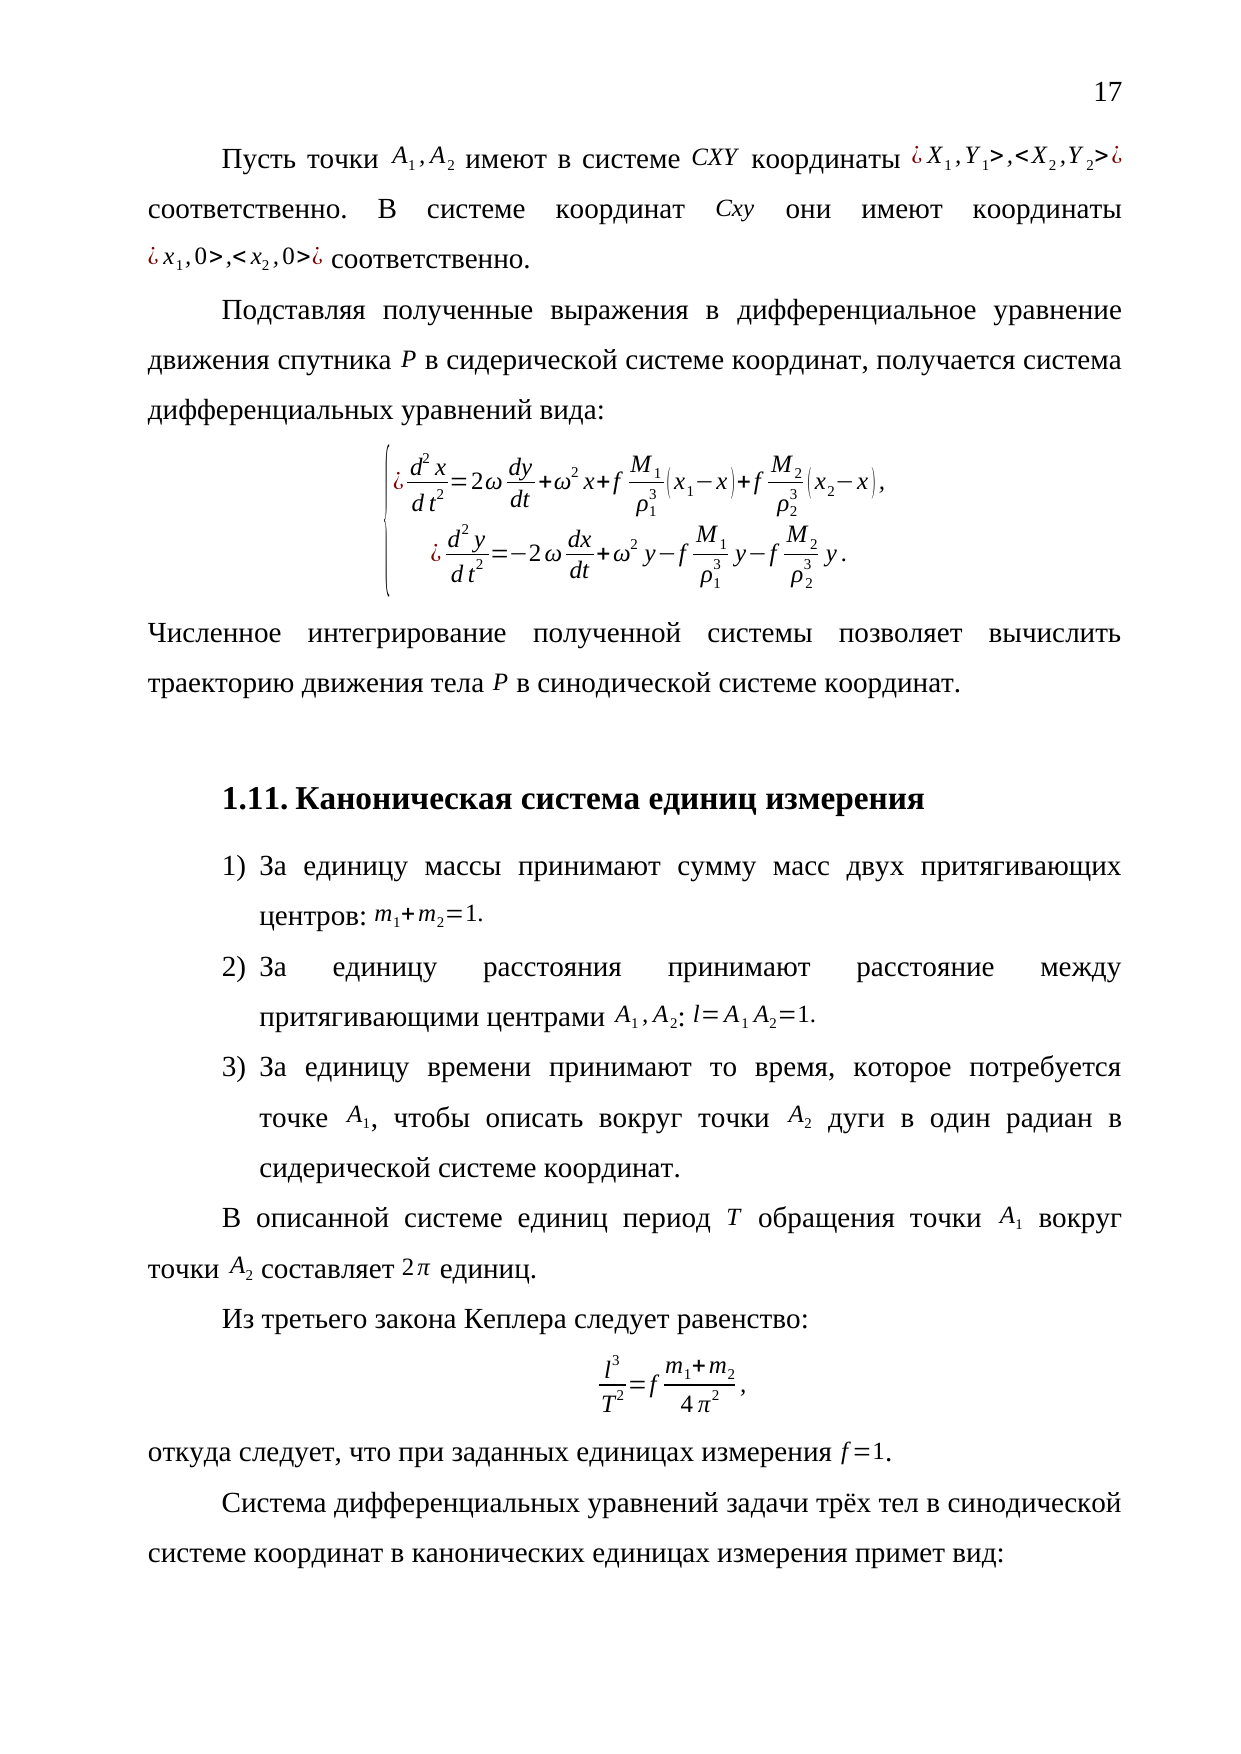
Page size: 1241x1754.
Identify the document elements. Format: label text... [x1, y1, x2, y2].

text Пусть точки имеют в системе координаты соответственно. В системе координат они имеют координаты соответственно. [148, 141, 1122, 275]
list За единицу массы принимают сумму масс двух притягивающих центров: [222, 848, 1122, 932]
list За единицу расстояния принимают расстояние между притягивающими центрами : [222, 949, 1122, 1033]
text В описанной системе единиц период обращения точки вокруг точки составляет единиц. [148, 1200, 1122, 1284]
text Система дифференциальных уравнений задачи трёх тел в синодической системе координат в канонических единицах измерения примет вид: [148, 1485, 1122, 1568]
text Подставляя полученные выражения в дифференциальное уравнение движения спутника в сидерической системе координат, получается система дифференциальных уравнений вида: [148, 292, 1122, 426]
subtitle Каноническая система единиц измерения [222, 778, 1122, 817]
list За единицу времени принимают то время, которое потребуется точке , чтобы описать вокруг точки дуги в один радиан в сидерической системе координат. [222, 1049, 1122, 1184]
text Численное интегрирование полученной системы позволяет вычислить траекторию движения тела в синодической системе координат. [148, 615, 1122, 699]
text откуда следует, что при заданных единицах измерения . [148, 1434, 1122, 1468]
text Из третьего закона Кеплера следует равенство: [148, 1301, 1122, 1334]
